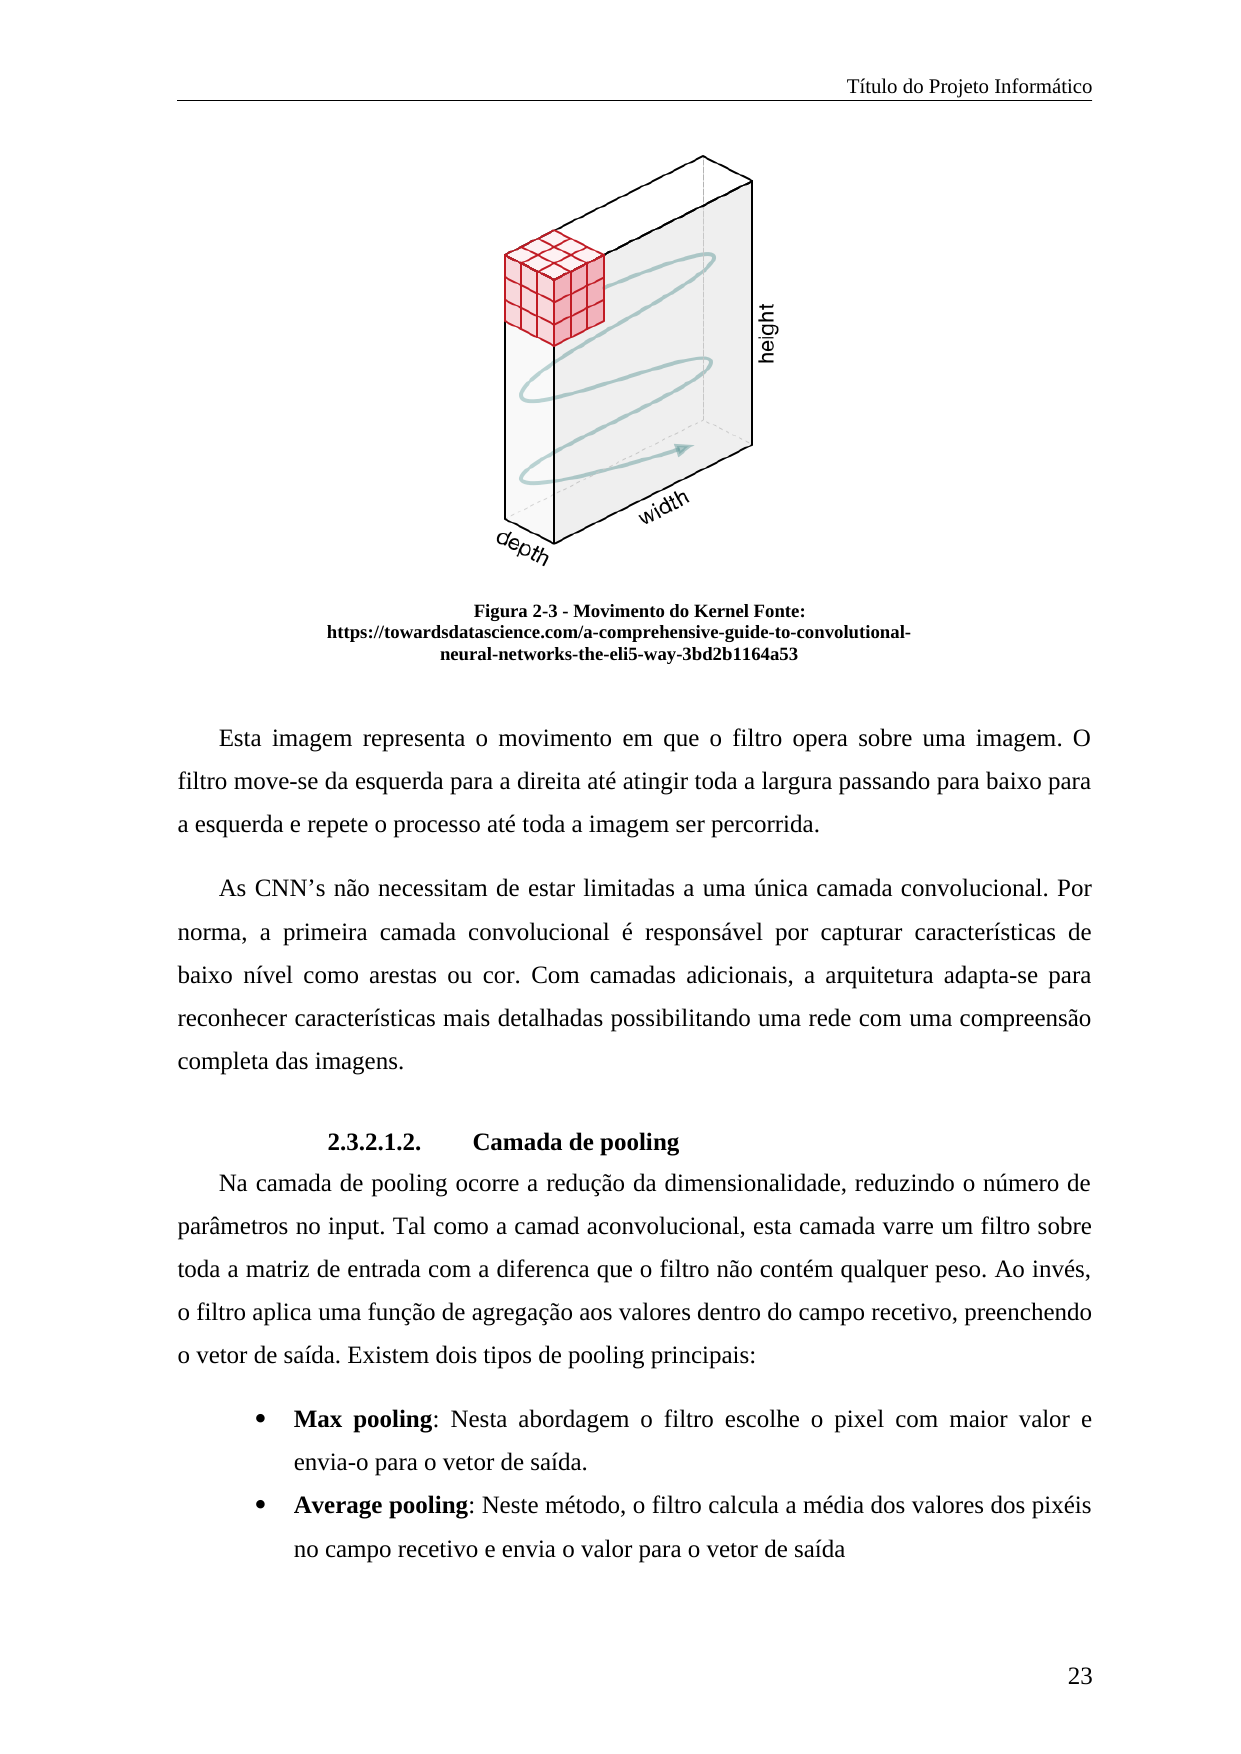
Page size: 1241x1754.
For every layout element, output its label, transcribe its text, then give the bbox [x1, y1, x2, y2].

list Max pooling: Nesta abordagem o filtro escolhe o pixel com maior valor e envia-o para o vetor de saída. [256, 1404, 1092, 1476]
text Na camada de pooling ocorre a redução da dimensionalidade, reduzindo o número de parâmetros no input. Tal como a camad aconvolucional, esta camada varre um filtro sobre toda a matriz de entrada com a diferenca que o filtro não contém qualquer peso. Ao invés, o filtro aplica uma função de agregação aos valores dentro do campo recetivo, preenchendo o vetor de saída. Existem dois tipos de pooling principais: [177, 1168, 1092, 1369]
picture [485, 153, 784, 577]
list Average pooling: Neste método, o filtro calcula a média dos valores dos pixéis no campo recetivo e envia o valor para o vetor de saída [256, 1491, 1092, 1562]
text Esta imagem representa o movimento em que o filtro opera sobre uma imagem. O filtro move-se da esquerda para a direita até atingir toda a largura passando para baixo para a esquerda e repete o processo até toda a imagem ser percorrida. [177, 723, 1092, 838]
subtitle Camada de pooling [327, 1127, 1092, 1155]
text As CNN’s não necessitam de estar limitadas a uma única camada convolucional. Por norma, a primeira camada convolucional é responsável por capturar características de baixo nível como arestas ou cor. Com camadas adicionais, a arquitetura adapta-se para reconhecer características mais detalhadas possibilitando uma rede com uma compreensão completa das imagens. [177, 873, 1092, 1075]
